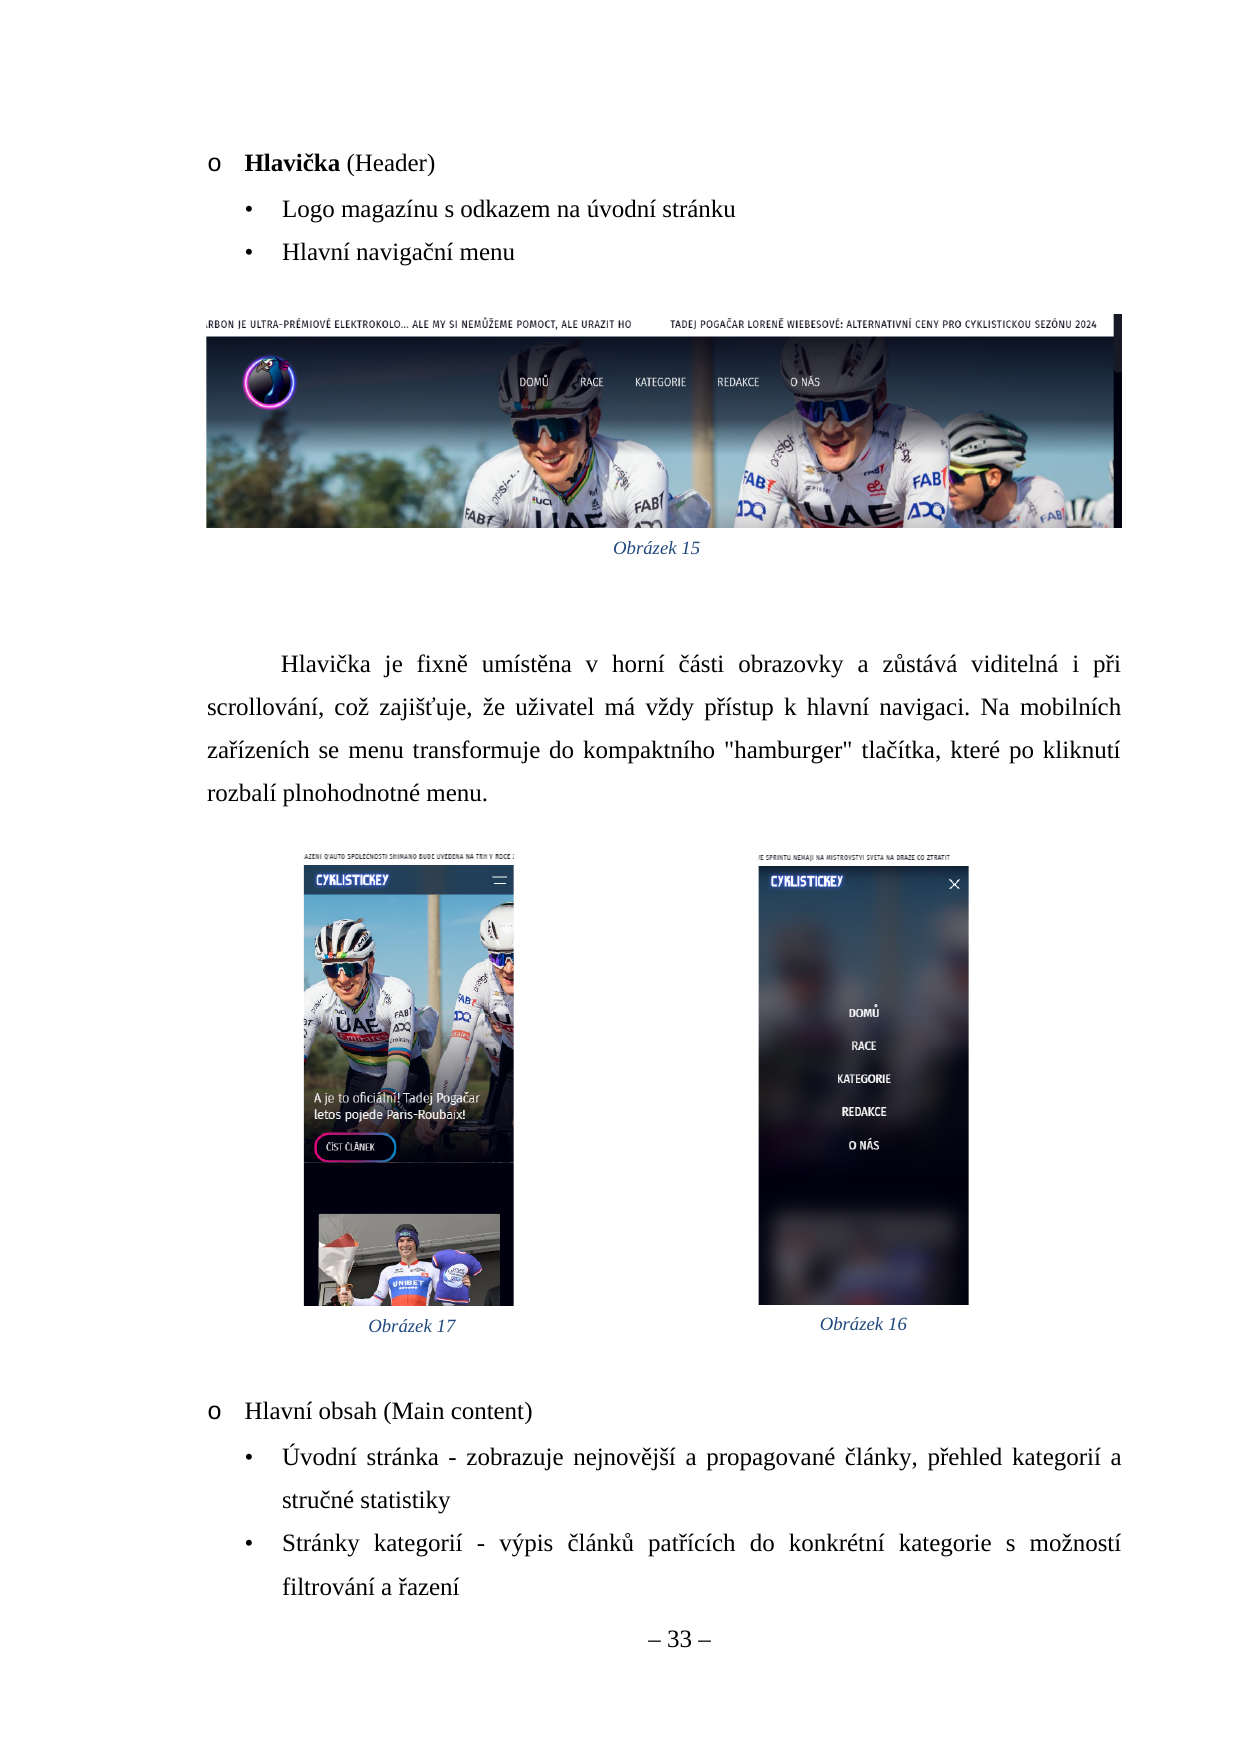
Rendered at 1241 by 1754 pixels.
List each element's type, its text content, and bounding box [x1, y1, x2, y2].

list Logo magazínu s odkazem na úvodní stránku [244, 194, 1122, 223]
picture [206, 314, 1122, 528]
picture [303, 848, 514, 1306]
list Úvodní stránka - zobrazuje nejnovější a propagované články, přehled kategorií a stručné statistiky [244, 1442, 1122, 1514]
list Stránky kategorií - výpis článků patřících do konkrétní kategorie s možností filtrování a řazení [244, 1528, 1122, 1600]
list Hlavička (Header) [207, 148, 1122, 178]
picture [758, 851, 969, 1305]
list Hlavní navigační menu [244, 237, 1122, 266]
list Hlavní obsah (Main content) [207, 1396, 1122, 1427]
text Hlavička je fixně umístěna v horní části obrazovky a zůstává viditelná i při scrollování, což zajišťuje, že uživatel má vždy přístup k hlavní navigaci. Na mobilních zařízeních se menu transformuje do kompaktního "hamburger" tlačítka, které po kliknutí rozbalí plnohodnotné menu. [207, 649, 1122, 807]
